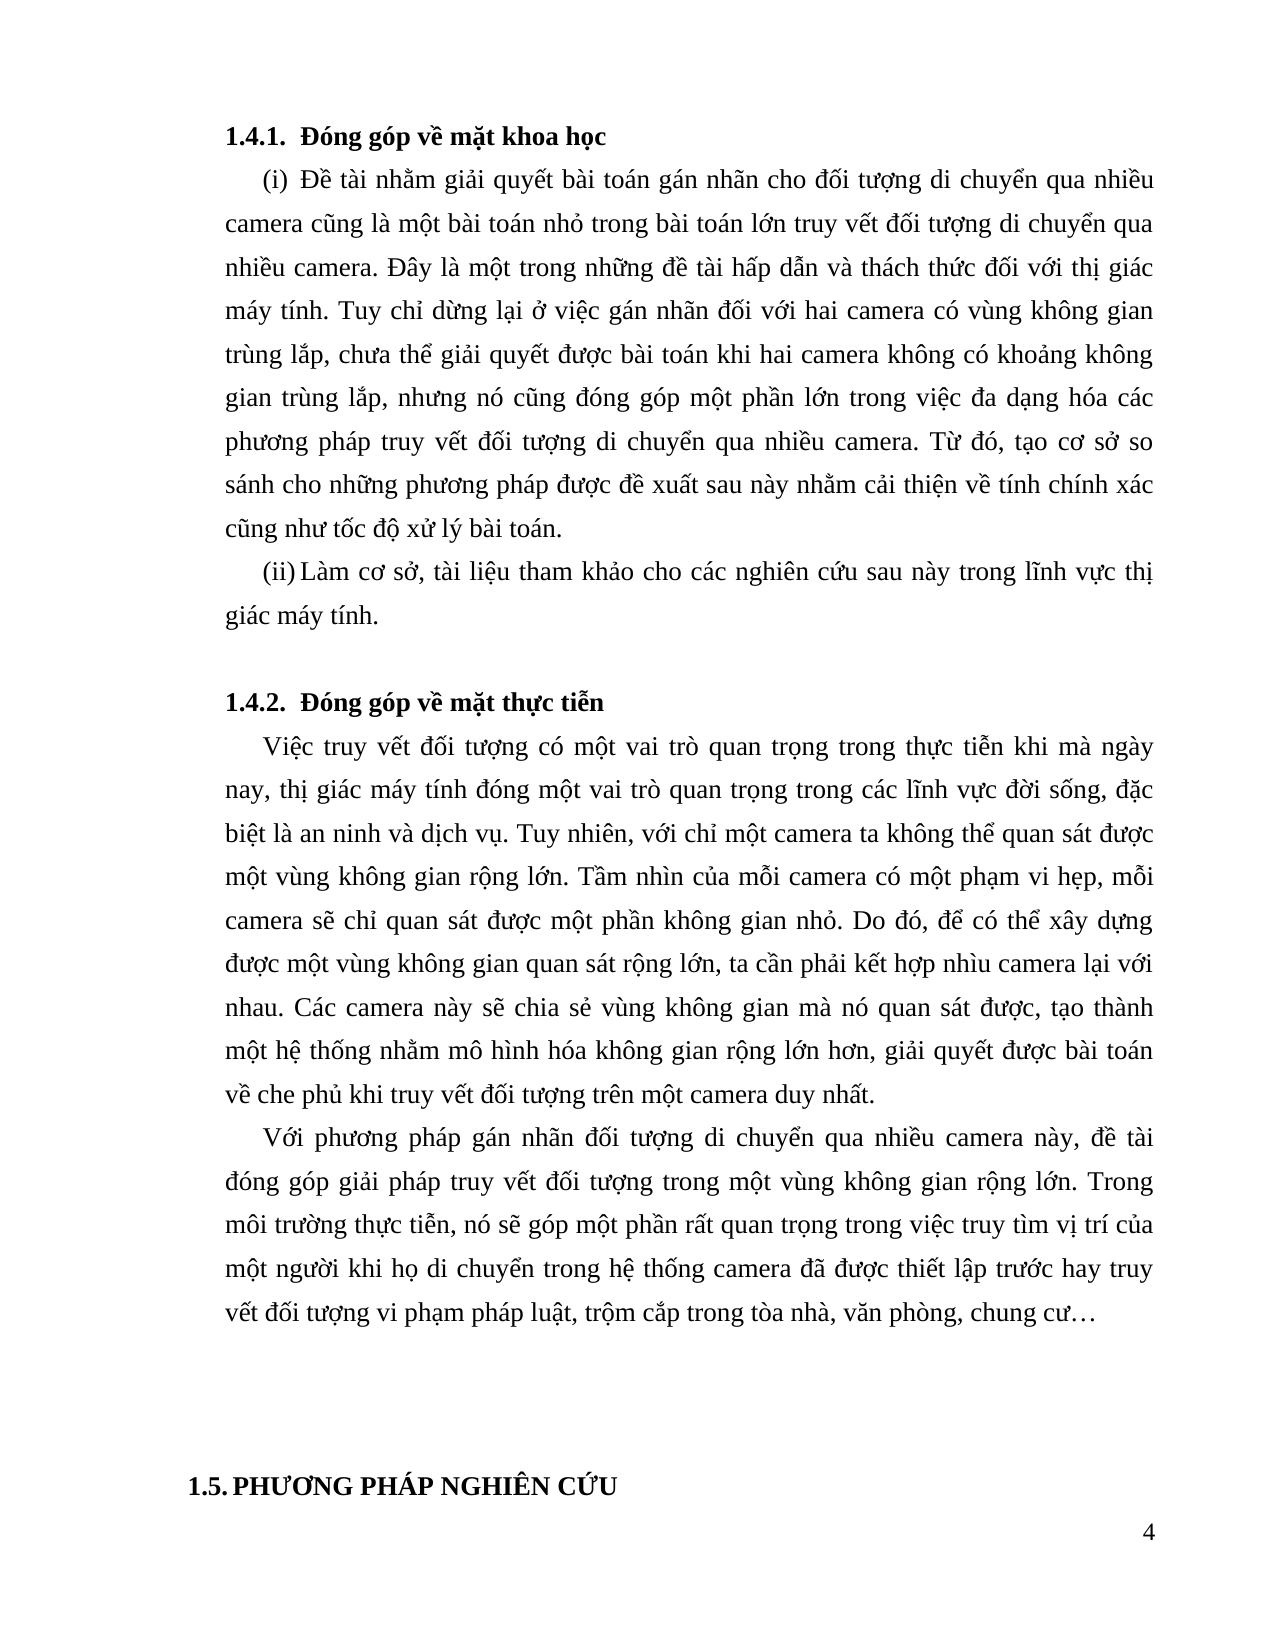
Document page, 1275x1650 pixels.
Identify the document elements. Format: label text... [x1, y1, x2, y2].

list PHƯƠNG PHÁP NGHIÊN CỨU [187, 1470, 1155, 1501]
list Đóng góp về mặt thực tiễn [225, 686, 1155, 717]
list Với phương pháp gán nhãn đối tượng di chuyển qua nhiều camera này, đề tài đóng góp giải pháp truy vết đối tượng trong một vùng không gian rộng lớn. Trong môi trường thực tiễn, nó sẽ góp một phần rất quan trọng trong việc truy tìm vị trí của một người khi họ di chuyển trong hệ thống camera đã được thiết lập trước hay truy vết đối tượng vi phạm pháp luật, trộm cắp trong tòa nhà, văn phòng, chung cư… [225, 1121, 1155, 1327]
list Đóng góp về mặt khoa học [225, 120, 1155, 151]
list Việc truy vết đối tượng có một vai trò quan trọng trong thực tiễn khi mà ngày nay, thị giác máy tính đóng một vai trò quan trọng trong các lĩnh vực đời sống, đặc biệt là an ninh và dịch vụ. Tuy nhiên, với chỉ một camera ta không thể quan sát được một vùng không gian rộng lớn. Tầm nhìn của mỗi camera có một phạm vi hẹp, mỗi camera sẽ chỉ quan sát được một phần không gian nhỏ. Do đó, để có thể xây dựng được một vùng không gian quan sát rộng lớn, ta cần phải kết hợp nhìu camera lại với nhau. Các camera này sẽ chia sẻ vùng không gian mà nó quan sát được, tạo thành một hệ thống nhằm mô hình hóa không gian rộng lớn hơn, giải quyết được bài toán về che phủ khi truy vết đối tượng trên một camera duy nhất. [225, 729, 1155, 1109]
list Đề tài nhằm giải quyết bài toán gán nhãn cho đối tượng di chuyển qua nhiều camera cũng là một bài toán nhỏ trong bài toán lớn truy vết đối tượng di chuyển qua nhiều camera. Đây là một trong những đề tài hấp dẫn và thách thức đối với thị giác máy tính. Tuy chỉ dừng lại ở việc gán nhãn đối với hai camera có vùng không gian trùng lắp, chưa thể giải quyết được bài toán khi hai camera không có khoảng không gian trùng lắp, nhưng nó cũng đóng góp một phần lớn trong việc đa dạng hóa các phương pháp truy vết đối tượng di chuyển qua nhiều camera. Từ đó, tạo cơ sở so sánh cho những phương pháp được đề xuất sau này nhằm cải thiện về tính chính xác cũng như tốc độ xử lý bài toán. [225, 163, 1155, 543]
list Làm cơ sở, tài liệu tham khảo cho các nghiên cứu sau này trong lĩnh vực thị giác máy tính. [225, 555, 1155, 630]
